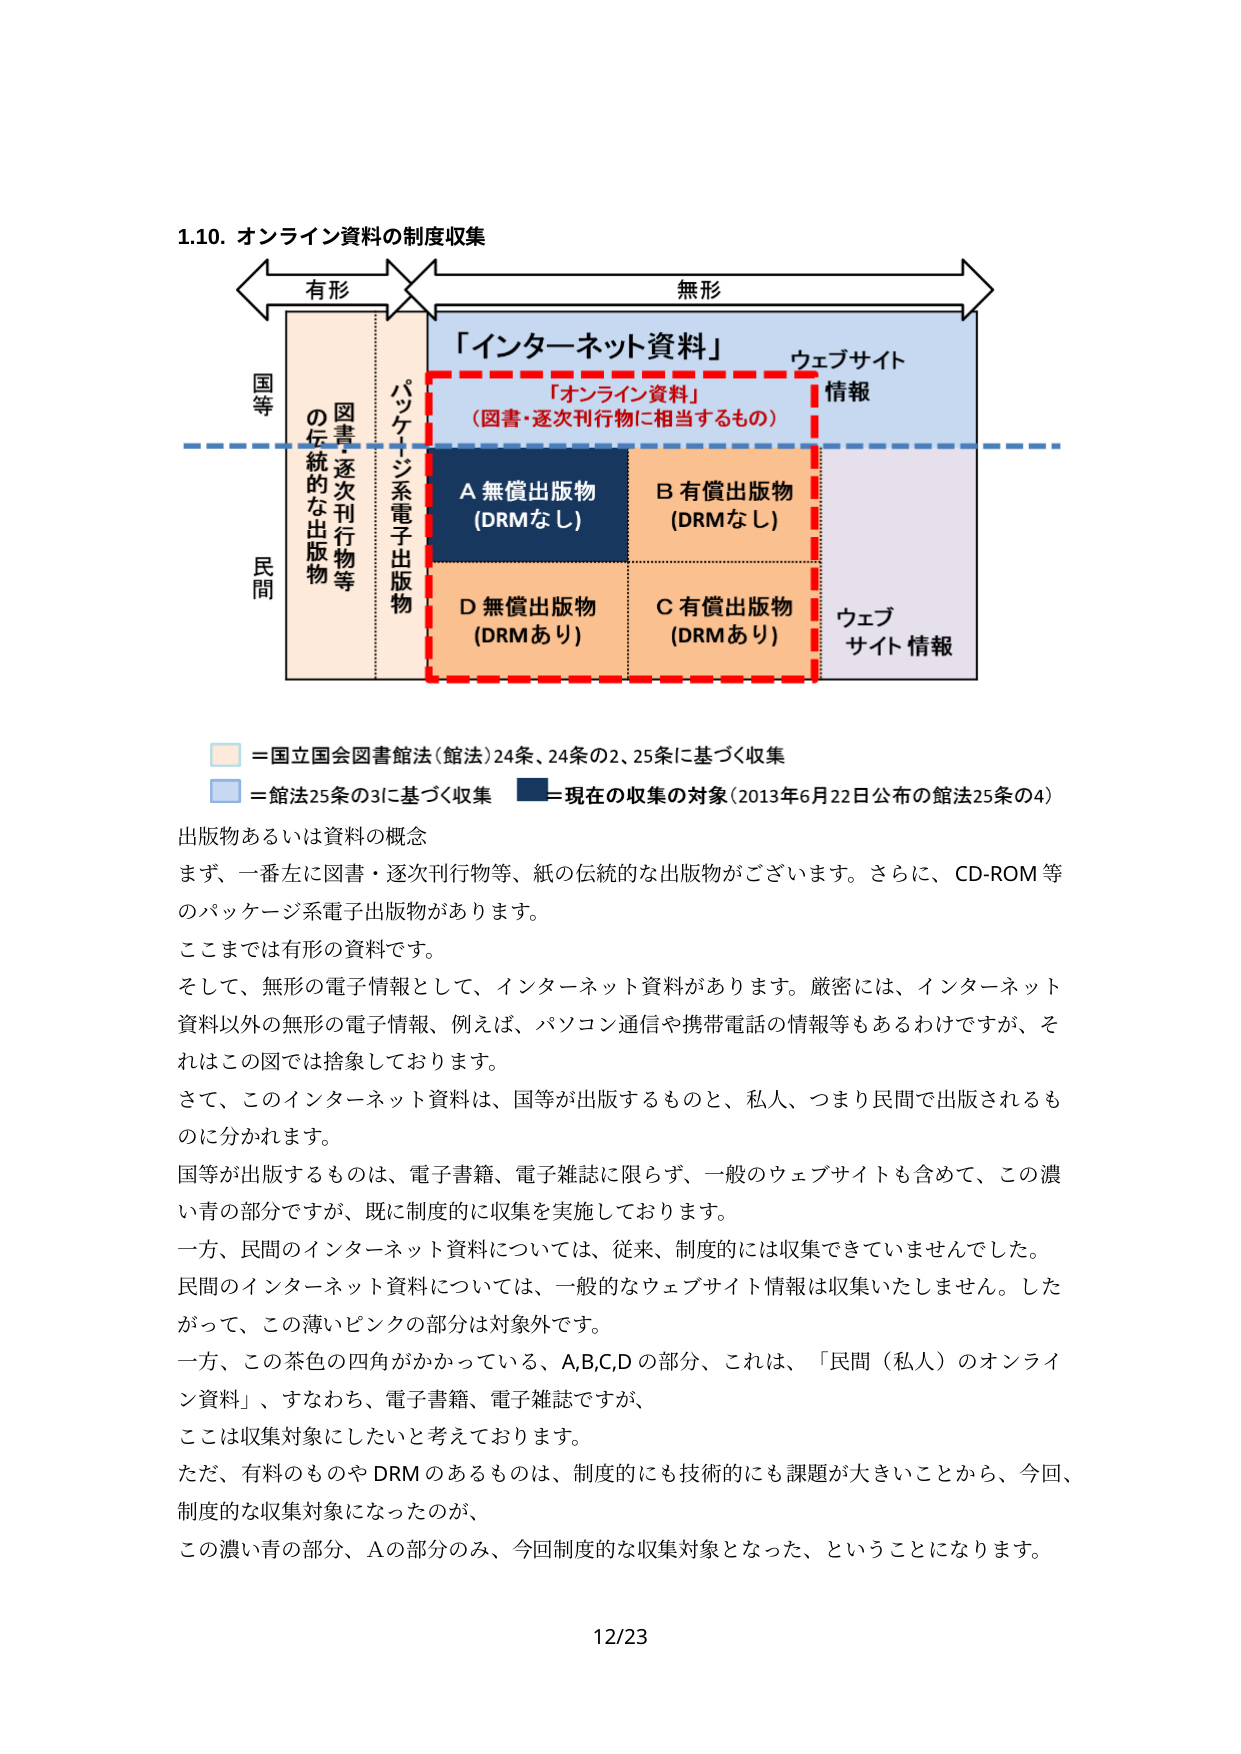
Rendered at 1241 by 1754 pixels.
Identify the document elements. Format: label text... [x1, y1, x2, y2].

text 国等が出版するものは、電子書籍、電子雑誌に限らず、一般のウェブサイトも含めて、この濃い青の部分ですが、既に制度的に収集を実施しております。 [177, 1154, 1063, 1229]
picture [177, 254, 1063, 807]
text そして、無形の電子情報として、インターネット資料があります。厳密には、インターネット資料以外の無形の電子情報、例えば、パソコン通信や携帯電話の情報等もあるわけですが、それはこの図では捨象しております。 [177, 967, 1063, 1079]
text さて、このインターネット資料は、国等が出版するものと、私人、つまり民間で出版されるものに分かれます。 [177, 1079, 1063, 1154]
text ここまでは有形の資料です。 [177, 929, 1063, 967]
text ここは収集対象にしたいと考えております。 [177, 1417, 1063, 1454]
text 出版物あるいは資料の概念 [177, 817, 1063, 854]
subtitle オンライン資料の制度収集 [177, 217, 1063, 254]
text 民間のインターネット資料については、一般的なウェブサイト情報は収集いたしません。したがって、この薄いピンクの部分は対象外です。 [177, 1267, 1063, 1342]
text この濃い青の部分、Ａの部分のみ、今回制度的な収集対象となった、ということになります。 [177, 1529, 1063, 1567]
text 一方、この茶色の四角がかかっている、A,B,C,Dの部分、これは、「民間（私人）のオンライン資料」、すなわち、電子書籍、電子雑誌ですが、 [177, 1342, 1063, 1417]
text ただ、有料のものやDRMのあるものは、制度的にも技術的にも課題が大きいことから、今回、制度的な収集対象になったのが、 [177, 1454, 1063, 1529]
text 一方、民間のインターネット資料については、従来、制度的には収集できていませんでした。 [177, 1229, 1063, 1267]
text まず、一番左に図書・逐次刊行物等、紙の伝統的な出版物がございます。さらに、CD-ROM等のパッケージ系電子出版物があります。 [177, 854, 1063, 929]
